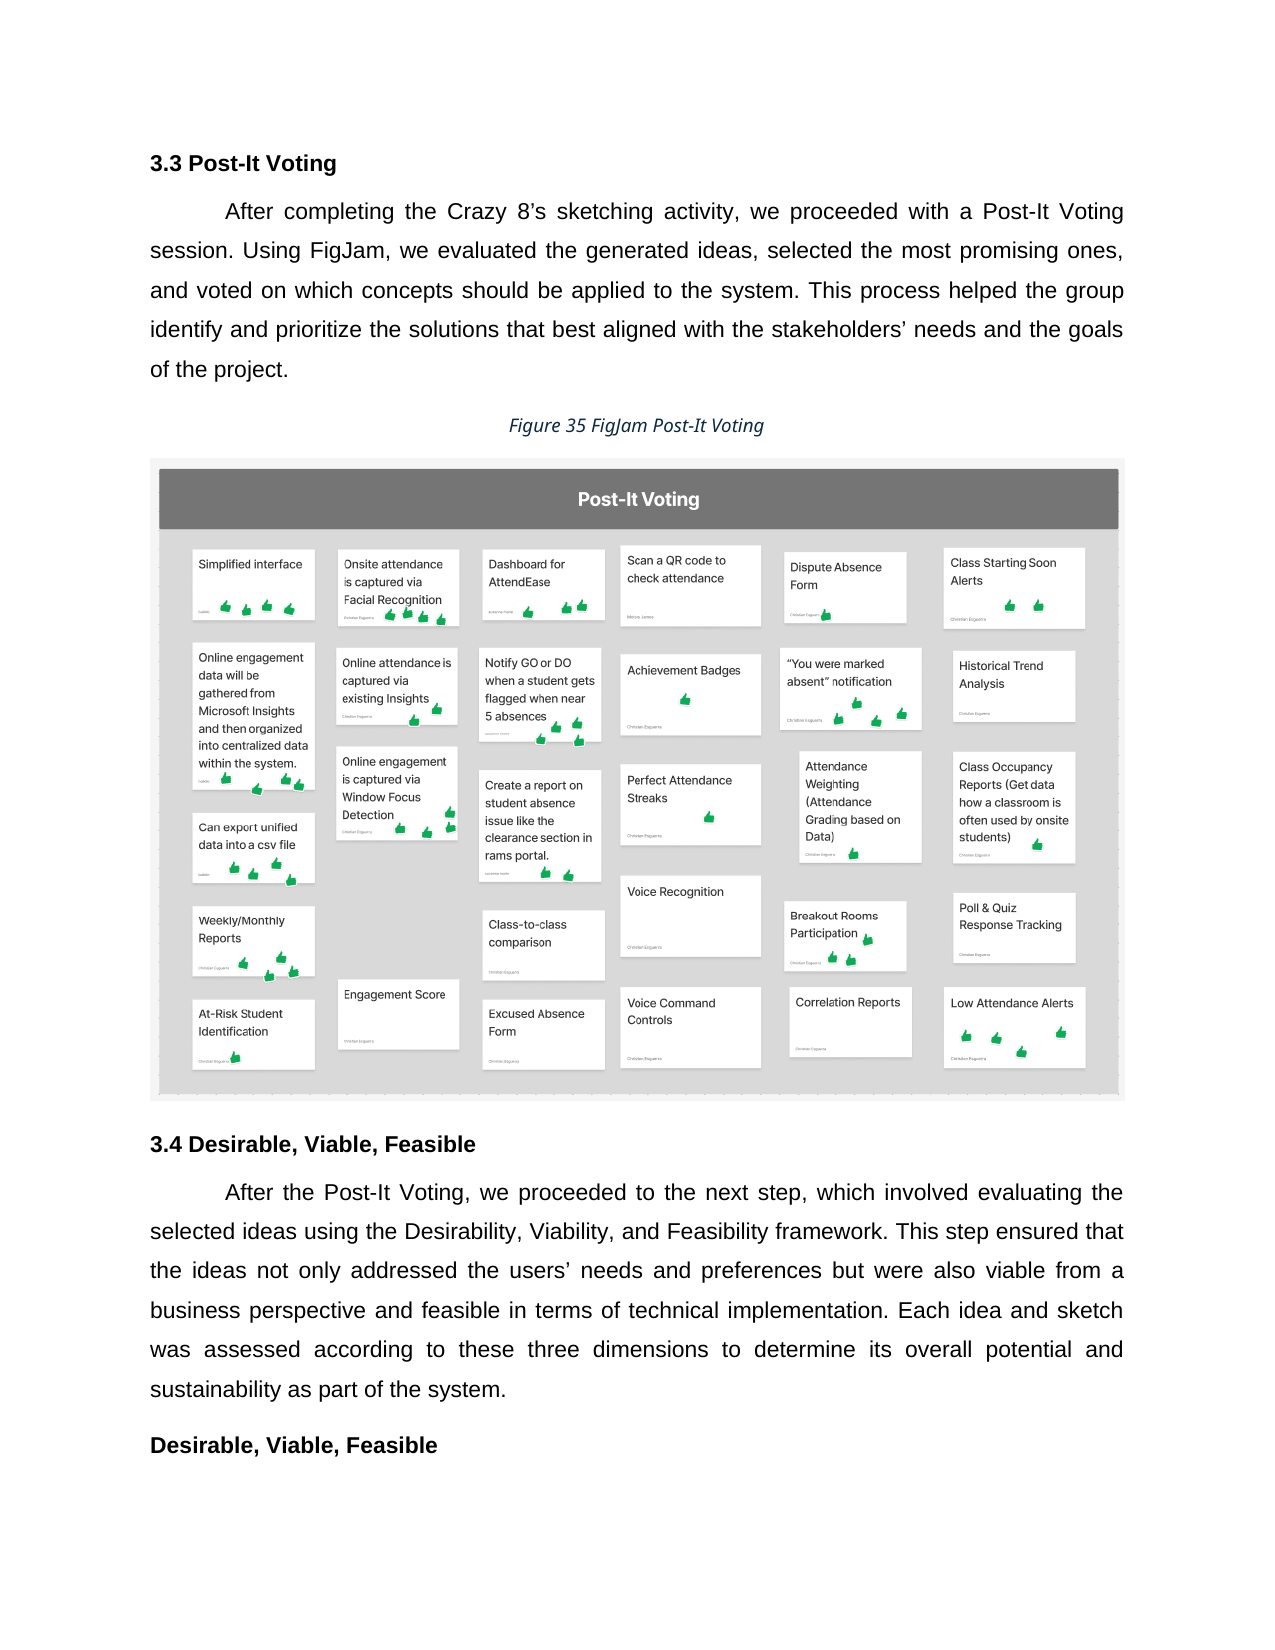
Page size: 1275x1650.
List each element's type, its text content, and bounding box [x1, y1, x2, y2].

text After the Post-It Voting, we proceeded to the next step, which involved evaluating the selected ideas using the Desirability, Viability, and Feasibility framework. This step ensured that the ideas not only addressed the users’ needs and preferences but were also viable from a business perspective and feasible in terms of technical implementation. Each idea and sketch was assessed according to these three dimensions to determine its overall potential and sustainability as part of the system. [150, 1178, 1125, 1402]
subtitle 3.4 Desirable, Viable, Feasible [150, 1131, 1125, 1157]
text Figure 35 FigJam Post-It Voting [150, 412, 1125, 437]
subtitle 3.3 Post-It Voting [150, 150, 1125, 176]
picture [150, 458, 1125, 1101]
text Desirable, Viable, Feasible [150, 1432, 1125, 1458]
text After completing the Crazy 8’s sketching activity, we proceeded with a Post-It Voting session. Using FigJam, we evaluated the generated ideas, selected the most promising ones, and voted on which concepts should be applied to the system. This process helped the group identify and prioritize the solutions that best aligned with the stakeholders’ needs and the goals of the project. [150, 198, 1125, 382]
